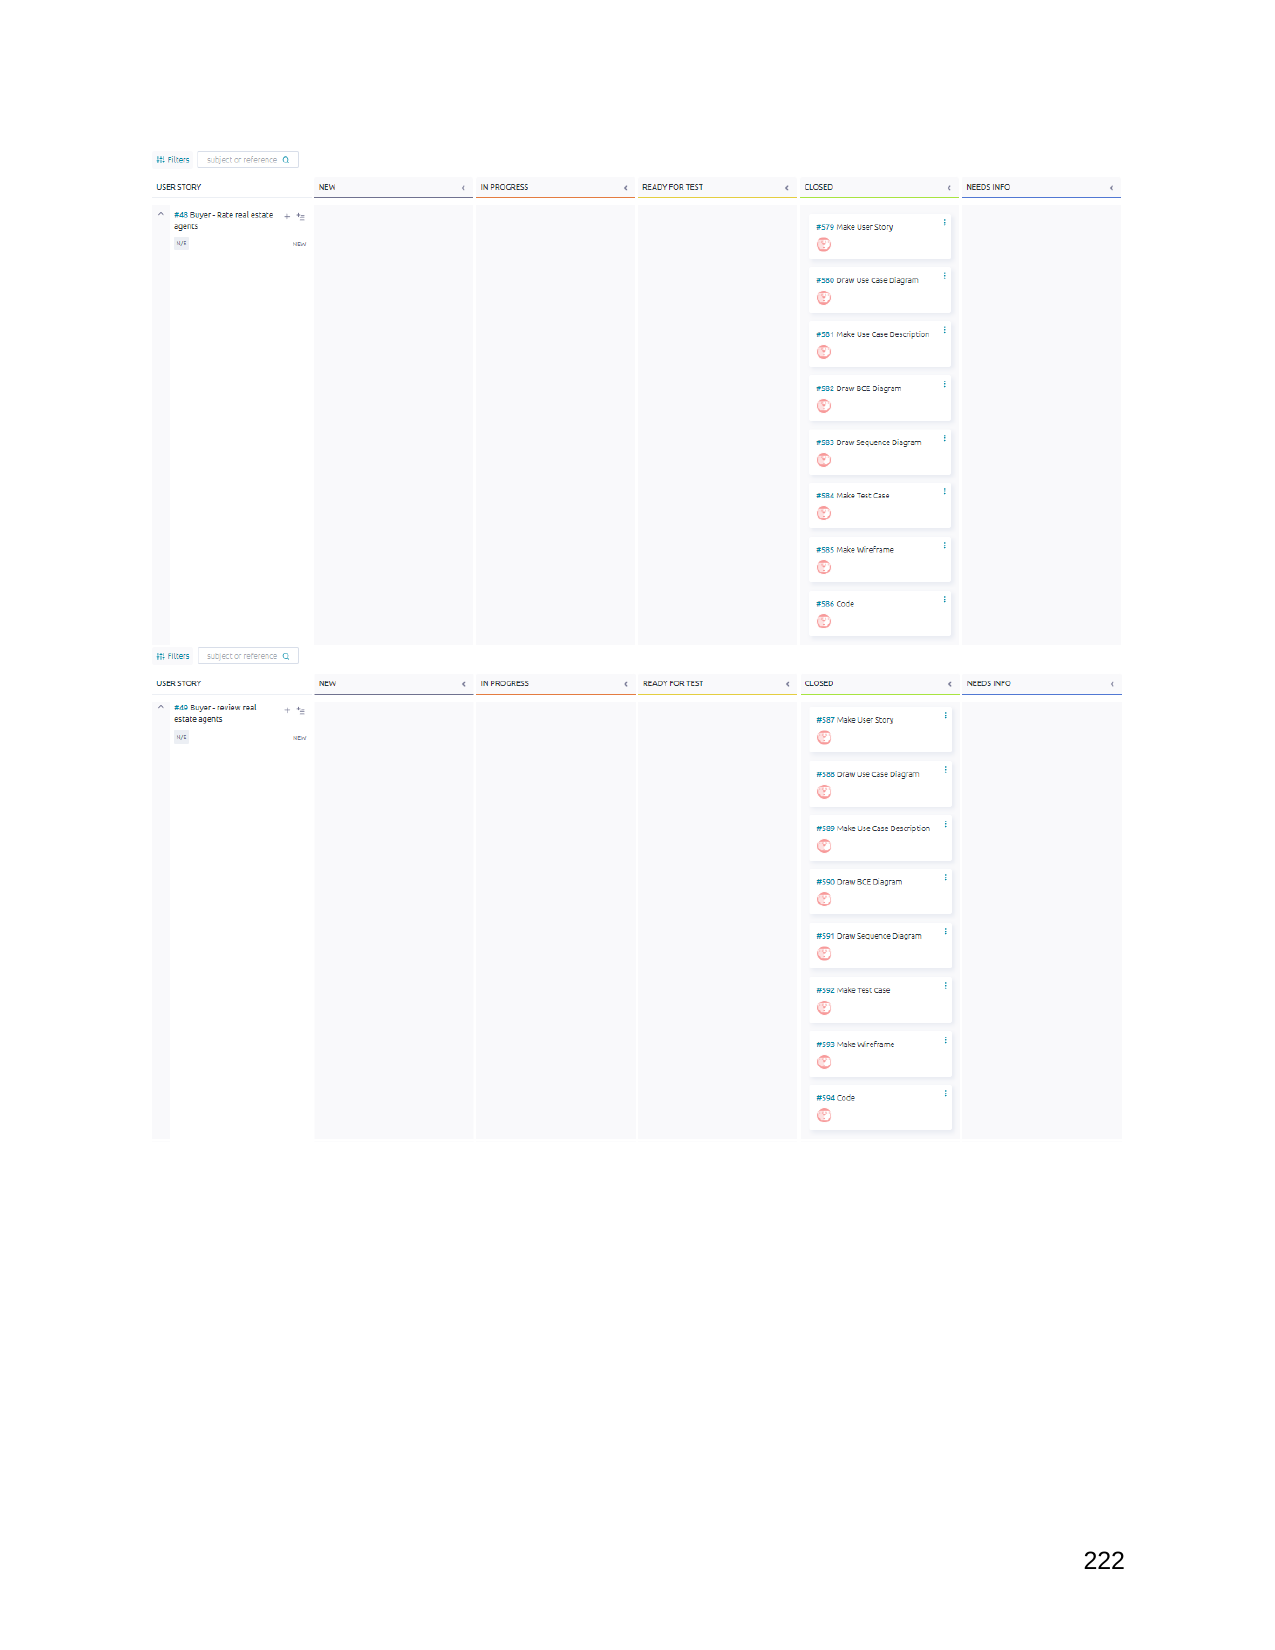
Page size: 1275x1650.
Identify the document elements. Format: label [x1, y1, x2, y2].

picture [150, 150, 1125, 1142]
